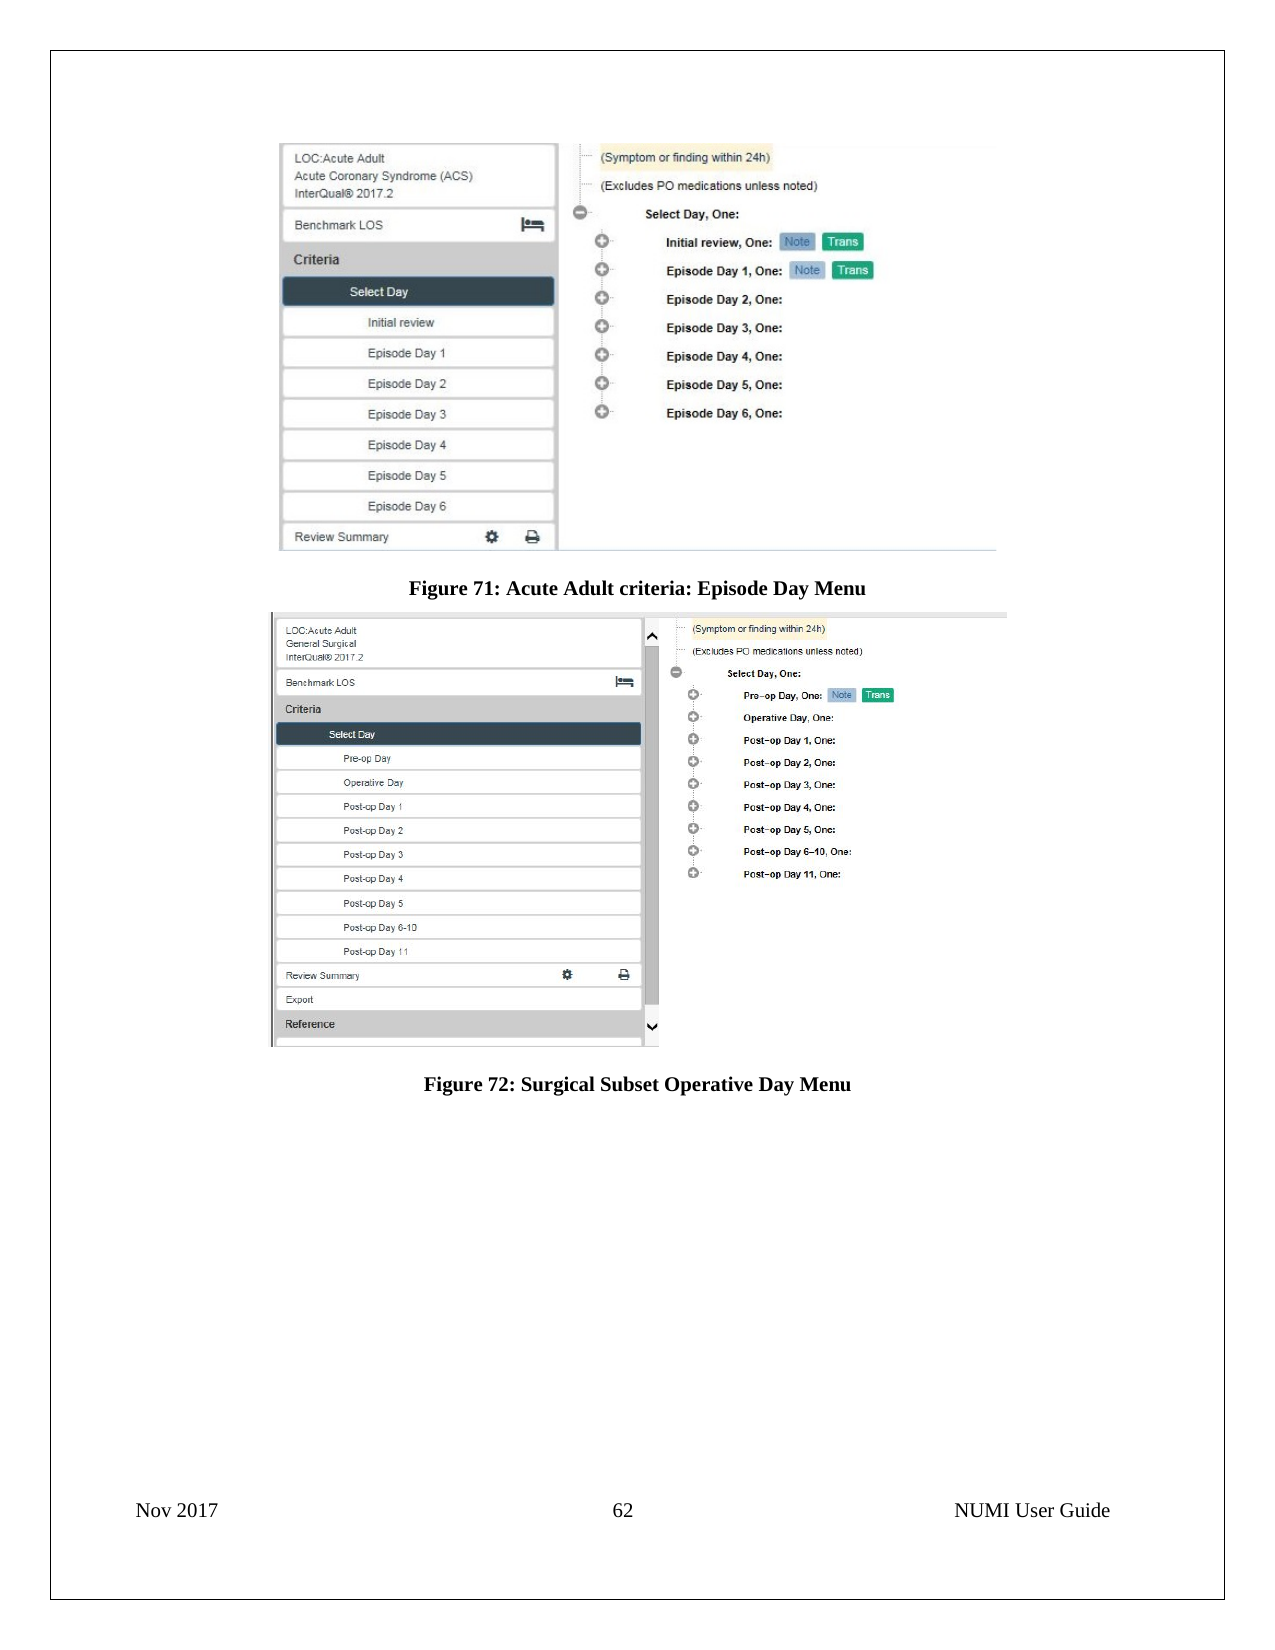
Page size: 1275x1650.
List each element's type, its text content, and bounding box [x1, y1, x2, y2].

picture [268, 612, 1007, 1047]
text Figure : Surgical Subset Operative Day Menu [135, 1072, 1139, 1096]
picture [278, 143, 997, 551]
text Figure : Acute Adult criteria: Episode Day Menu [135, 576, 1139, 600]
